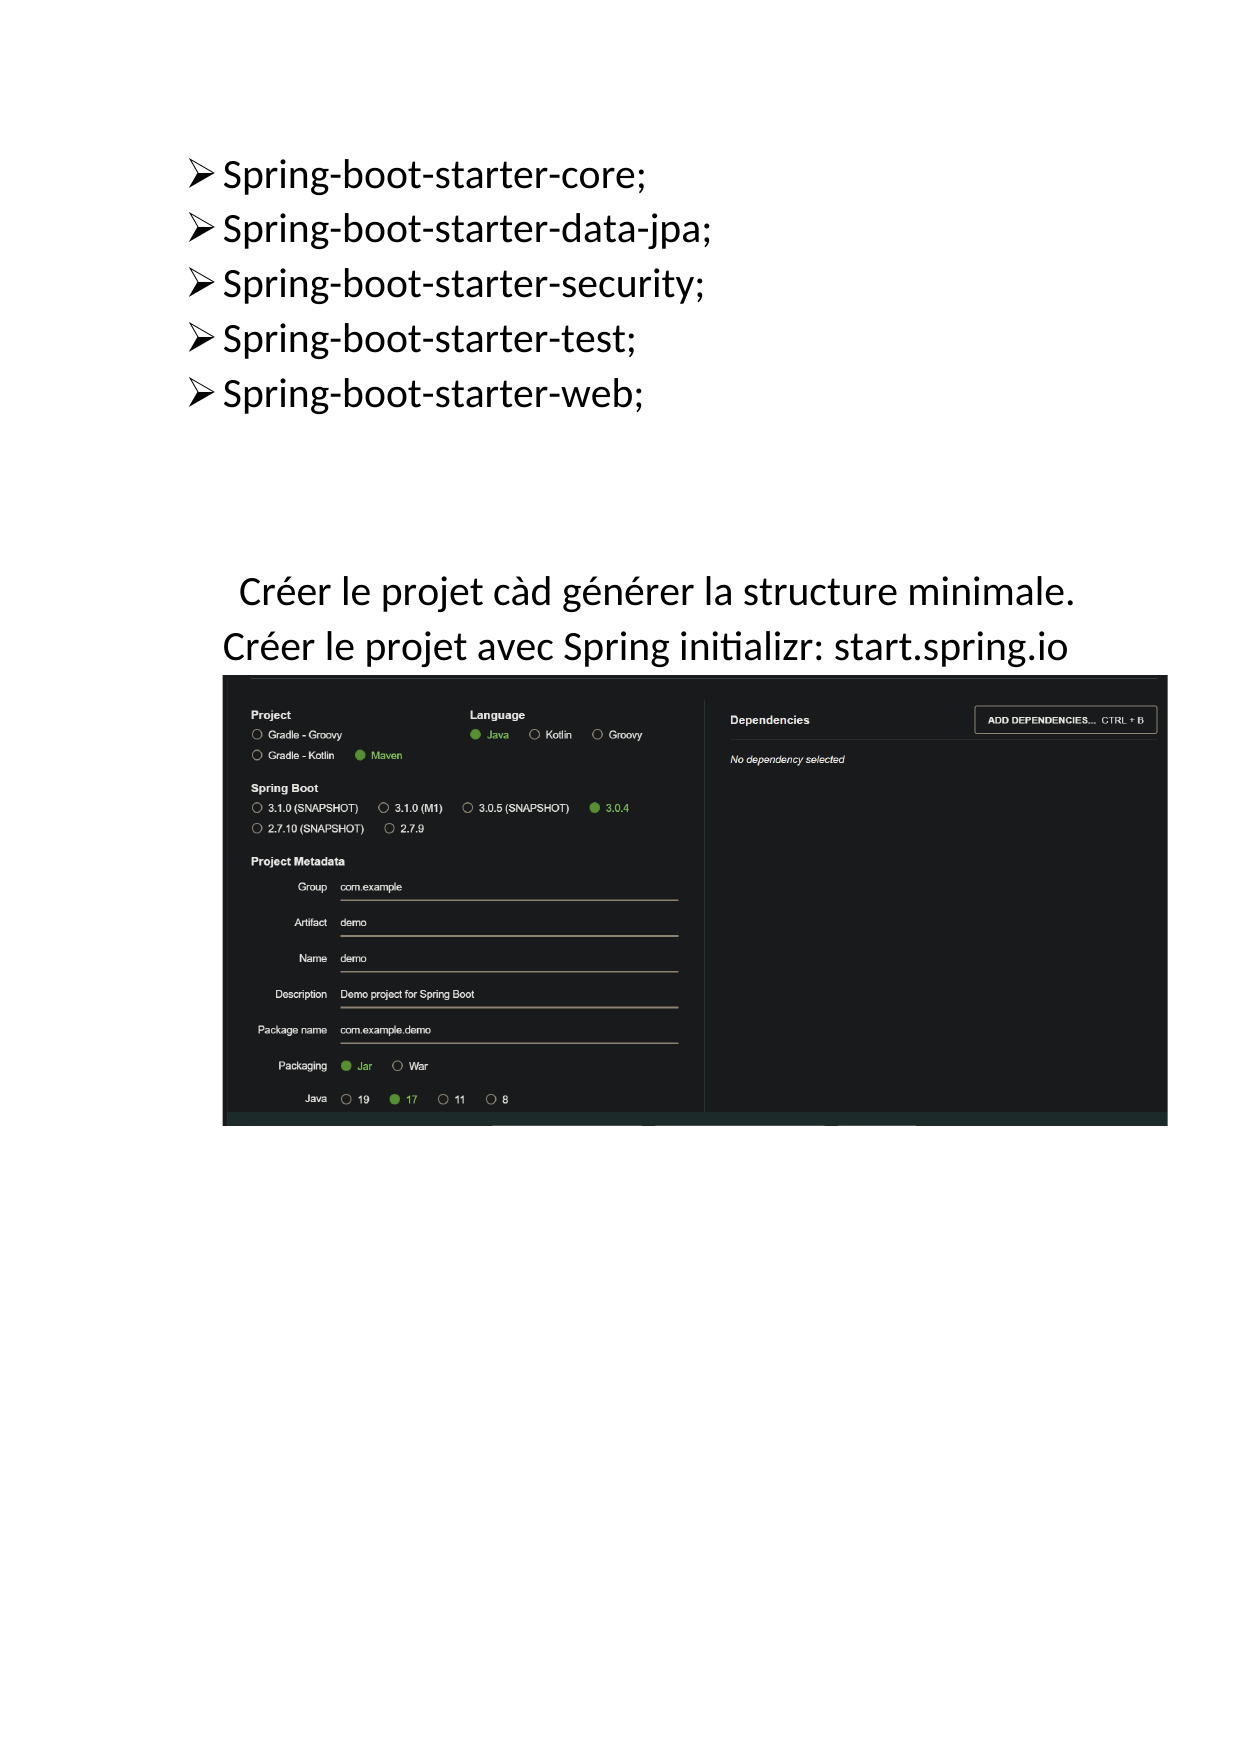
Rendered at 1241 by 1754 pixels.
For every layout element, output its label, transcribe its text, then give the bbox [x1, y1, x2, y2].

list Spring-boot-starter-core; [185, 148, 1093, 198]
list Créer le projet càd générer la structure minimale. [223, 565, 1093, 616]
list Créer le projet avec Spring initializr: start.spring.io [223, 620, 1093, 671]
list Spring-boot-starter-data-jpa; [185, 202, 1093, 253]
list Spring-boot-starter-security; [185, 257, 1093, 308]
list Spring-boot-starter-web; [185, 367, 1093, 418]
list Spring-boot-starter-test; [185, 312, 1093, 363]
picture [222, 675, 1168, 1126]
